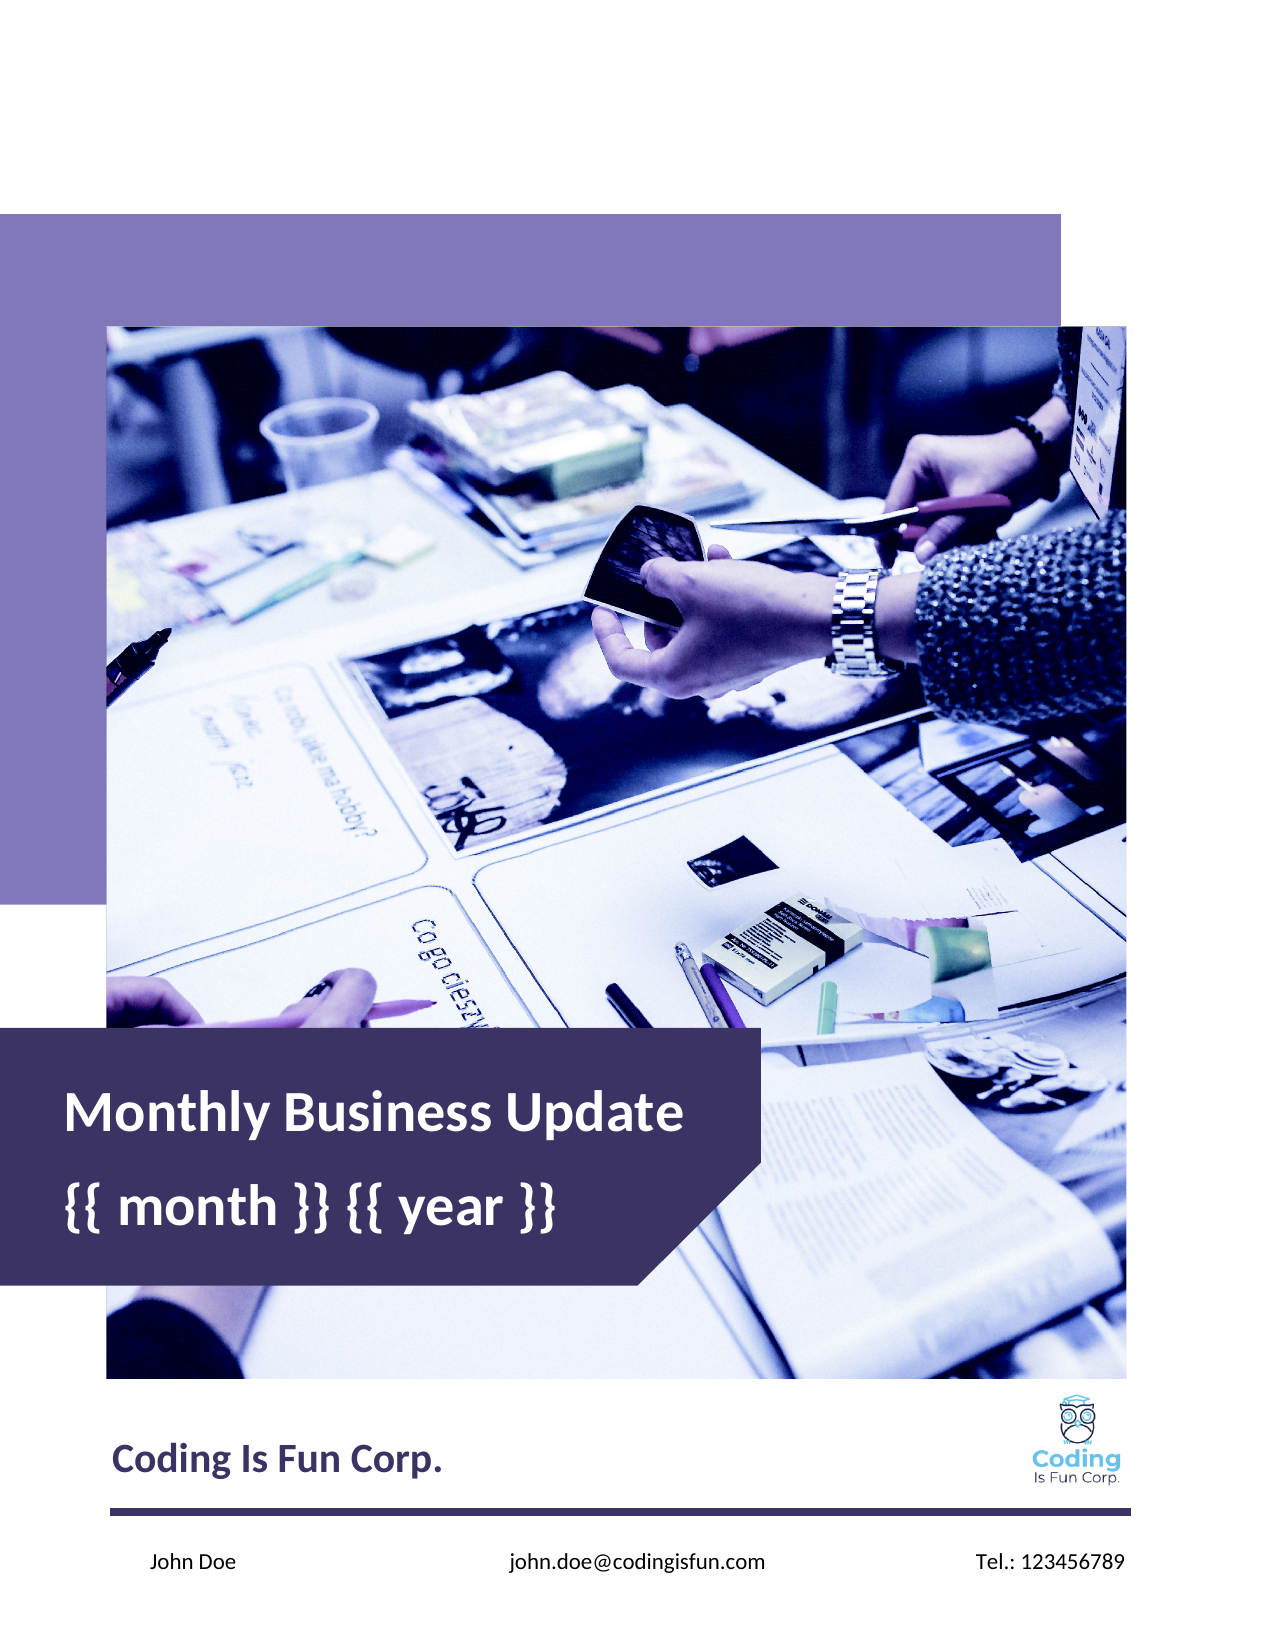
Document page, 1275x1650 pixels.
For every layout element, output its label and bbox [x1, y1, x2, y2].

picture [106, 326, 1127, 1379]
picture [1026, 1389, 1127, 1486]
